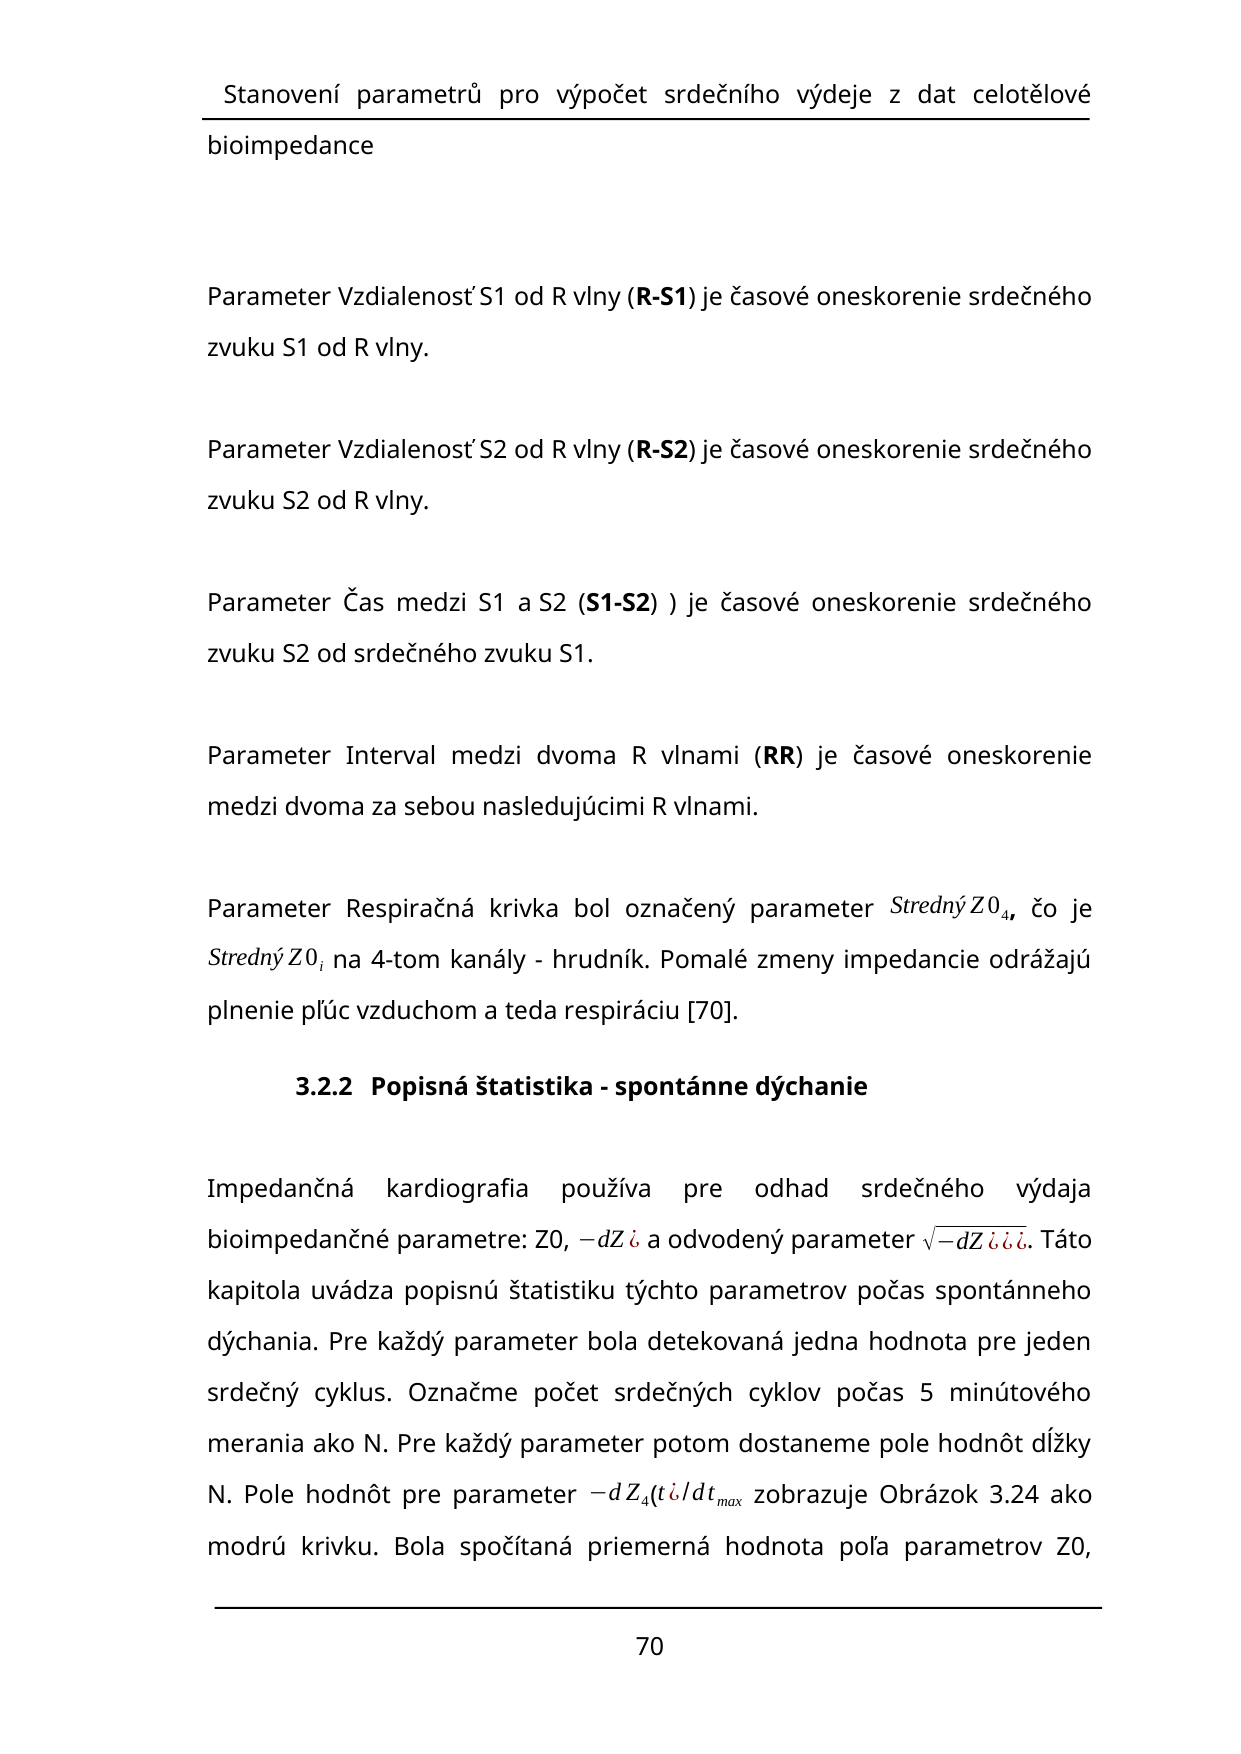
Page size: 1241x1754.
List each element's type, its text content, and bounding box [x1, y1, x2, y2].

text Parameter Respiračná krivka bol označený parameter , čo je na 4-tom kanály - hrudník. Pomalé zmeny impedancie odrážajú plnenie pľúc vzduchom a teda respiráciu [70]. [207, 891, 1092, 1027]
text Parameter Vzdialenosť S2 od R vlny (R-S2) je časové oneskorenie srdečného zvuku S2 od R vlny. [207, 431, 1092, 516]
text Parameter Vzdialenosť S1 od R vlny (R-S1) je časové oneskorenie srdečného zvuku S1 od R vlny. [207, 278, 1092, 363]
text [207, 1171, 1092, 1562]
text Parameter Čas medzi S1 a S2 (S1-S2) ) je časové oneskorenie srdečného zvuku S2 od srdečného zvuku S1. [207, 584, 1092, 669]
text Parameter Interval medzi dvoma R vlnami (RR) je časové oneskorenie medzi dvoma za sebou nasledujúcimi R vlnami. [207, 738, 1092, 823]
subtitle Popisná štatistika - spontánne dýchanie [295, 1069, 1092, 1103]
